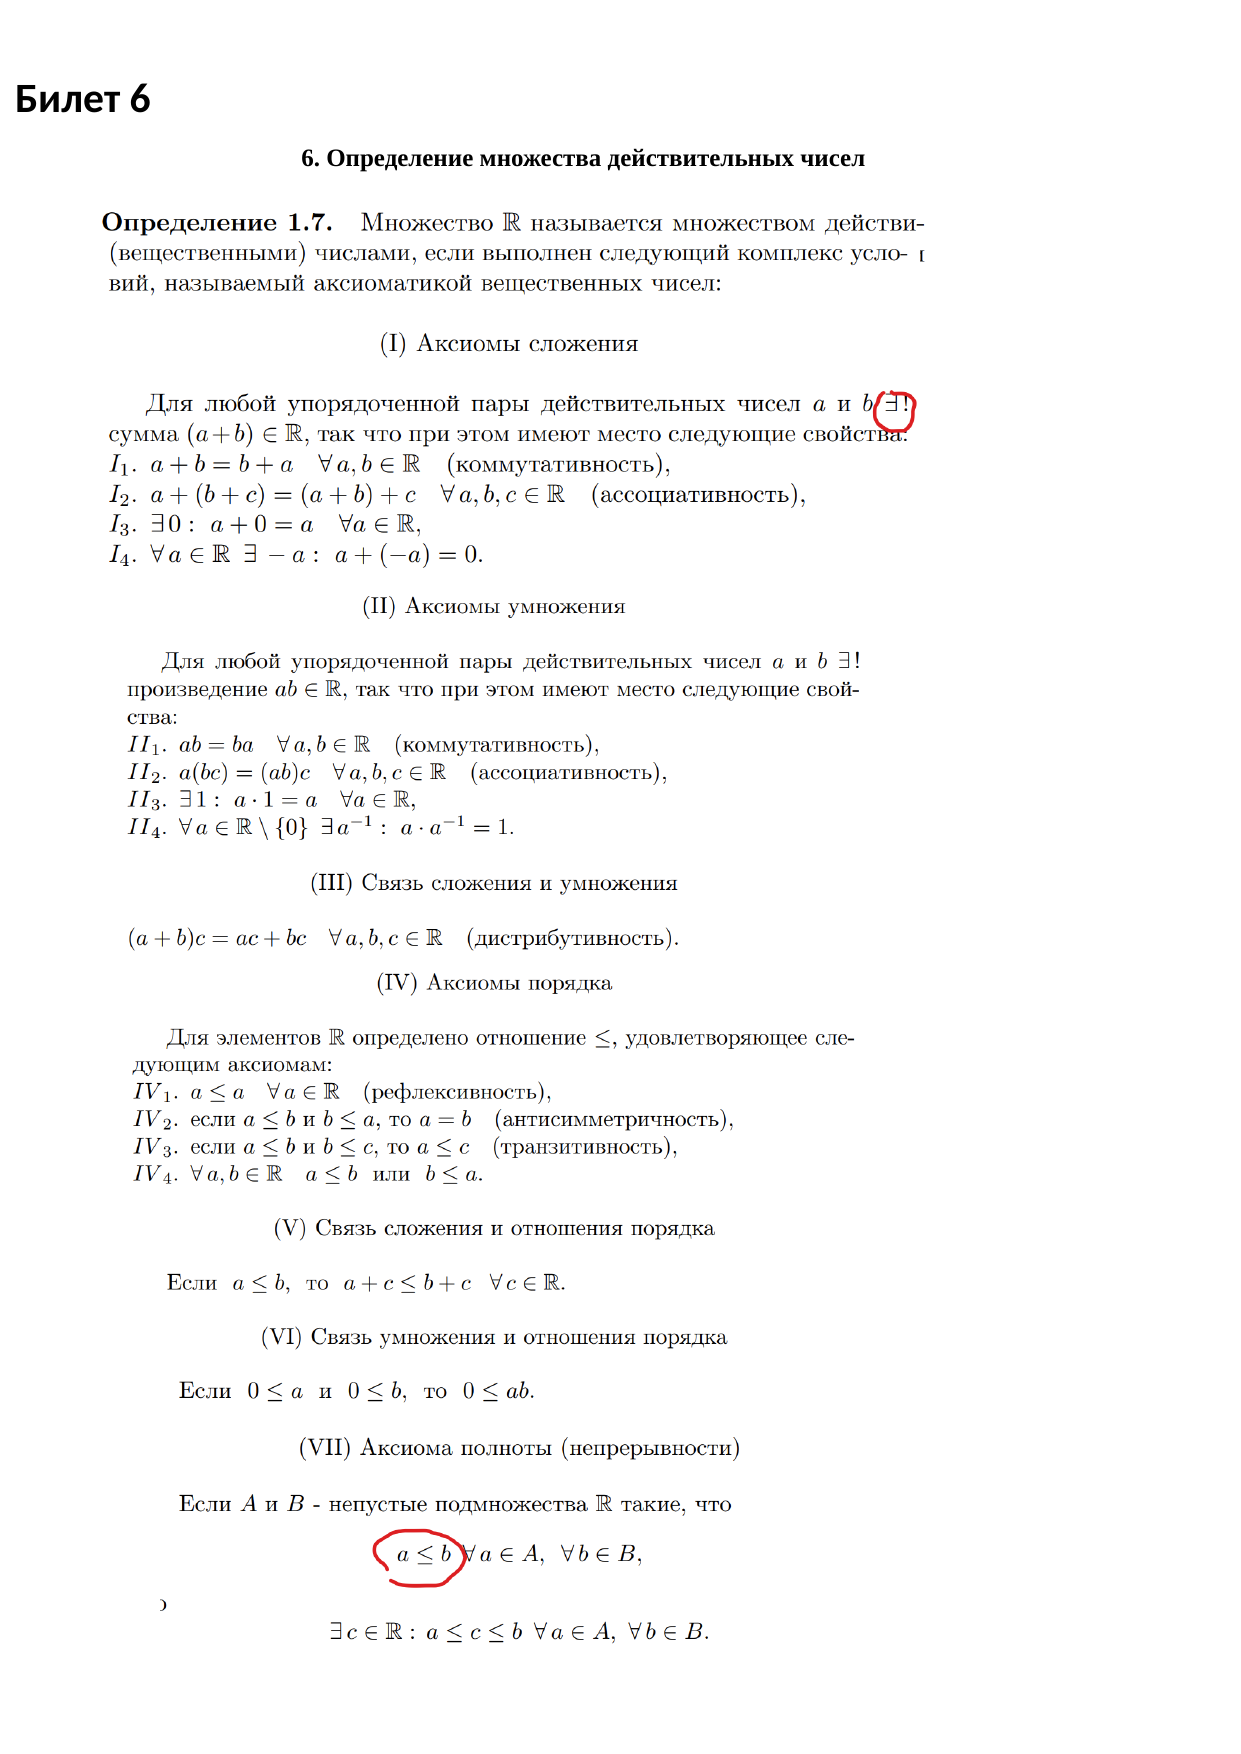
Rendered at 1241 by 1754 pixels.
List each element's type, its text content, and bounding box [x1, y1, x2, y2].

text Билет 6 [15, 72, 1152, 122]
picture [84, 189, 943, 1666]
text 6. Определение множества действительных чисел [15, 143, 1152, 172]
